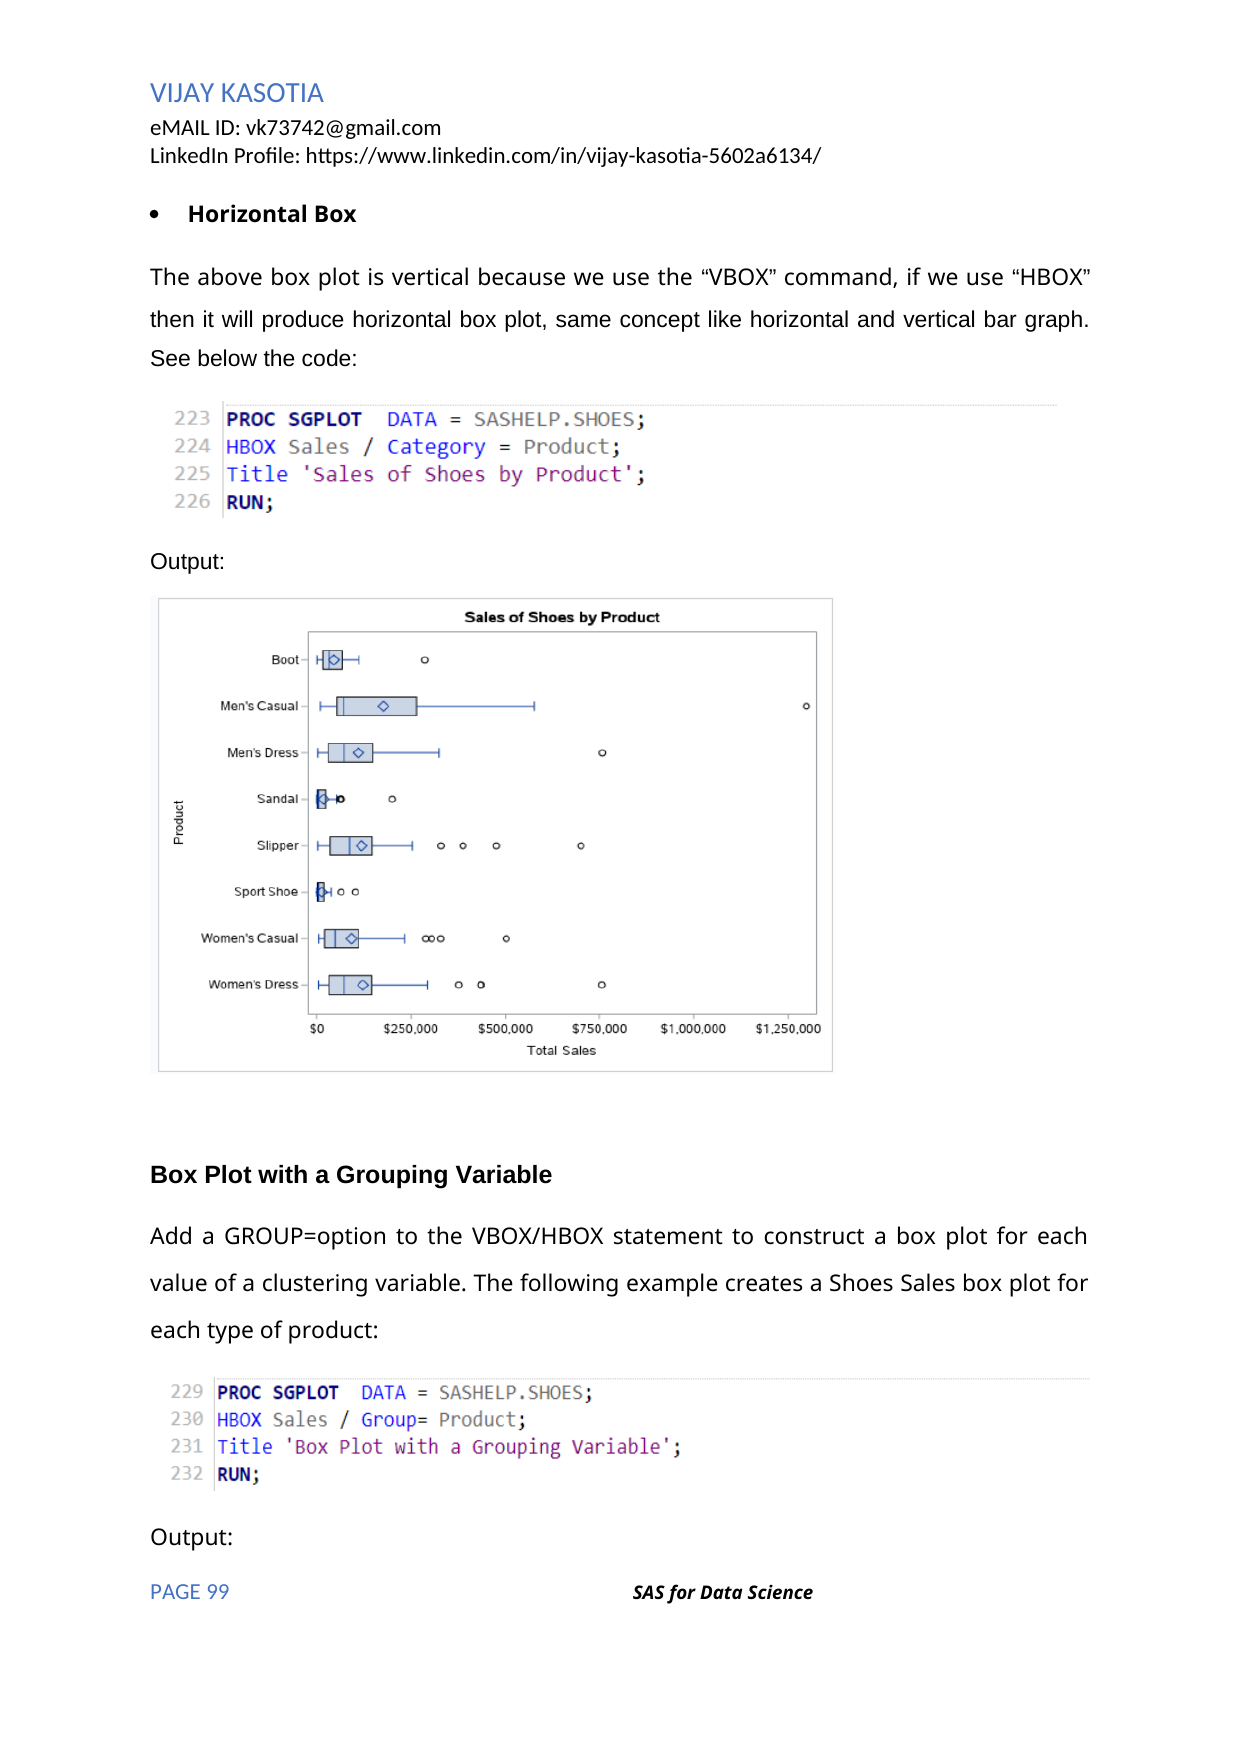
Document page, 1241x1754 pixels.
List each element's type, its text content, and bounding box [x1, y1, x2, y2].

text The above box plot is vertical because we use the “VBOX” command, if we use “HBOX” then it will produce horizontal box plot, same concept like horizontal and vertical bar graph. See below the code: [150, 261, 1090, 371]
picture [150, 593, 836, 1074]
text Add a GROUP=option to the VBOX/HBOX statement to construct a box plot for each value of a clustering variable. The following example creates a Shoes Sales box plot for each type of product: [150, 1220, 1090, 1345]
text Output: [150, 548, 1090, 574]
picture [150, 1377, 1091, 1491]
picture [150, 401, 1058, 518]
list Horizontal Box [150, 198, 1090, 229]
text Output: [150, 1521, 1090, 1552]
text Box Plot with a Grouping Variable [150, 1161, 1090, 1189]
